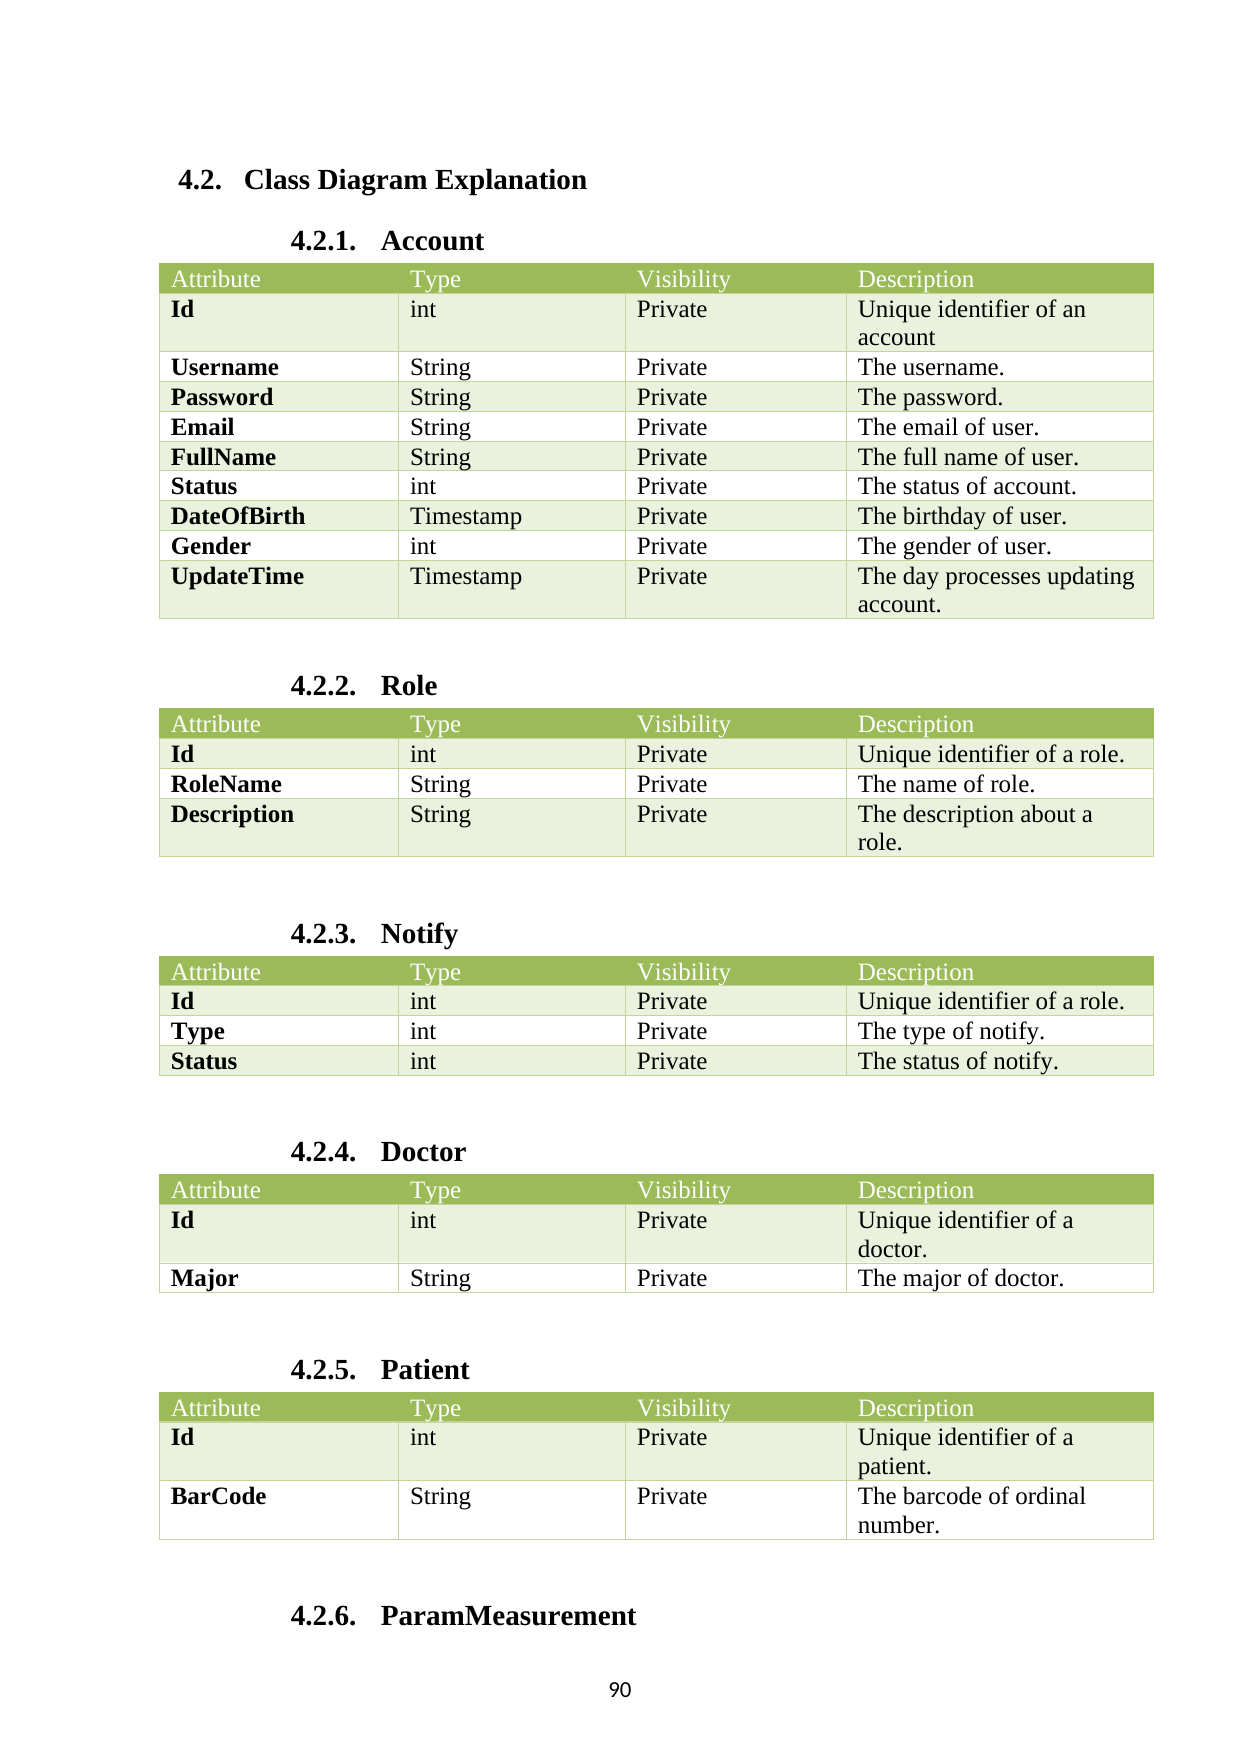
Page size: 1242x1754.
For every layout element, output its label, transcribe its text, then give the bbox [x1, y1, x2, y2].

table_cell String [399, 1481, 625, 1538]
table_cell Id [160, 1205, 398, 1262]
table_header Attribute [160, 1393, 398, 1421]
table_cell Username [160, 352, 398, 381]
table_cell Private [626, 382, 846, 411]
table_cell Private [626, 1423, 846, 1480]
table_cell String [399, 1264, 625, 1292]
table_cell UpdateTime [160, 561, 398, 618]
table_cell int [399, 1423, 625, 1480]
table_cell The birthday of user. [847, 501, 1153, 530]
table_header Visibility [626, 709, 846, 738]
table_cell Timestamp [399, 501, 625, 530]
table_cell Unique identifier of a doctor. [847, 1205, 1153, 1262]
table_header Visibility [626, 1175, 846, 1204]
table_cell String [399, 799, 625, 856]
table_cell Private [626, 1264, 846, 1292]
table_cell Timestamp [399, 561, 625, 618]
table_cell The password. [847, 382, 1153, 411]
table_cell String [399, 382, 625, 411]
table_header Type [399, 264, 625, 293]
table_cell The major of doctor. [847, 1264, 1153, 1292]
table_cell Private [626, 352, 846, 381]
table_header Attribute [160, 1175, 398, 1204]
table_header Description [847, 1175, 1153, 1204]
table_cell The status of notify. [847, 1046, 1153, 1075]
table_cell The email of user. [847, 412, 1153, 441]
table_cell Private [626, 294, 846, 351]
table_cell The username. [847, 352, 1153, 381]
table_header Type [399, 709, 625, 738]
table_cell String [399, 412, 625, 441]
table_cell Private [626, 561, 846, 618]
table_cell Major [160, 1264, 398, 1292]
table_cell String [399, 352, 625, 381]
table_cell Private [626, 1481, 846, 1538]
table_cell Private [626, 799, 846, 856]
table_cell Unique identifier of an account [847, 294, 1153, 351]
table_cell DateOfBirth [160, 501, 398, 530]
table_cell int [399, 739, 625, 768]
table_header Visibility [626, 957, 846, 985]
table_header Type [399, 1175, 625, 1204]
table_cell Private [626, 531, 846, 560]
table_cell int [399, 294, 625, 351]
table_cell The status of account. [847, 471, 1153, 500]
table_header Attribute [160, 957, 398, 985]
table_cell int [399, 1205, 625, 1262]
table_cell The day processes updating account. [847, 561, 1153, 618]
table_cell Password [160, 382, 398, 411]
table_cell The full name of user. [847, 442, 1153, 470]
table_cell Private [626, 769, 846, 798]
table_cell Unique identifier of a role. [847, 986, 1153, 1015]
table_cell int [399, 986, 625, 1015]
table_cell Gender [160, 531, 398, 560]
table_cell Unique identifier of a role. [847, 739, 1153, 768]
subtitle Account [291, 223, 1146, 257]
table_cell Description [160, 799, 398, 856]
table_cell Private [626, 501, 846, 530]
table_cell Private [626, 1016, 846, 1045]
subtitle Role [291, 668, 1146, 702]
table_header Visibility [626, 264, 846, 293]
table_header Attribute [160, 264, 398, 293]
table_cell String [399, 769, 625, 798]
table_header Description [847, 957, 1153, 985]
table_cell Status [160, 1046, 398, 1075]
table_cell The description about a role. [847, 799, 1153, 856]
table_cell Id [160, 1423, 398, 1480]
table_header Type [399, 1393, 625, 1421]
subtitle Patient [291, 1352, 1146, 1385]
table_cell Id [160, 986, 398, 1015]
table_cell Type [160, 1016, 398, 1045]
table_cell int [399, 471, 625, 500]
subtitle ParamMeasurement [291, 1598, 1146, 1632]
table_cell Unique identifier of a patient. [847, 1423, 1153, 1480]
subtitle Doctor [291, 1134, 1146, 1168]
table_cell FullName [160, 442, 398, 470]
table_header Description [847, 1393, 1153, 1421]
table_header Type [399, 957, 625, 985]
table_cell Private [626, 412, 846, 441]
table_cell int [399, 1046, 625, 1075]
table_cell Private [626, 986, 846, 1015]
table_cell Email [160, 412, 398, 441]
subtitle Notify [291, 916, 1146, 949]
table_header Attribute [160, 709, 398, 738]
table_header Description [847, 264, 1153, 293]
table_header Visibility [626, 1393, 846, 1421]
table_cell The gender of user. [847, 531, 1153, 560]
table_cell int [399, 1016, 625, 1045]
table_cell The name of role. [847, 769, 1153, 798]
table_cell Private [626, 471, 846, 500]
subtitle Class Diagram Explanation [169, 162, 1146, 196]
table_cell RoleName [160, 769, 398, 798]
table_cell Id [160, 294, 398, 351]
table_cell Private [626, 1205, 846, 1262]
table_cell Private [626, 739, 846, 768]
table_cell int [399, 531, 625, 560]
table_cell The barcode of ordinal number. [847, 1481, 1153, 1538]
table_cell Status [160, 471, 398, 500]
table_cell Private [626, 442, 846, 470]
table_cell BarCode [160, 1481, 398, 1538]
table_cell String [399, 442, 625, 470]
table_cell The type of notify. [847, 1016, 1153, 1045]
table_cell Id [160, 739, 398, 768]
table_cell Private [626, 1046, 846, 1075]
table_header Description [847, 709, 1153, 738]
